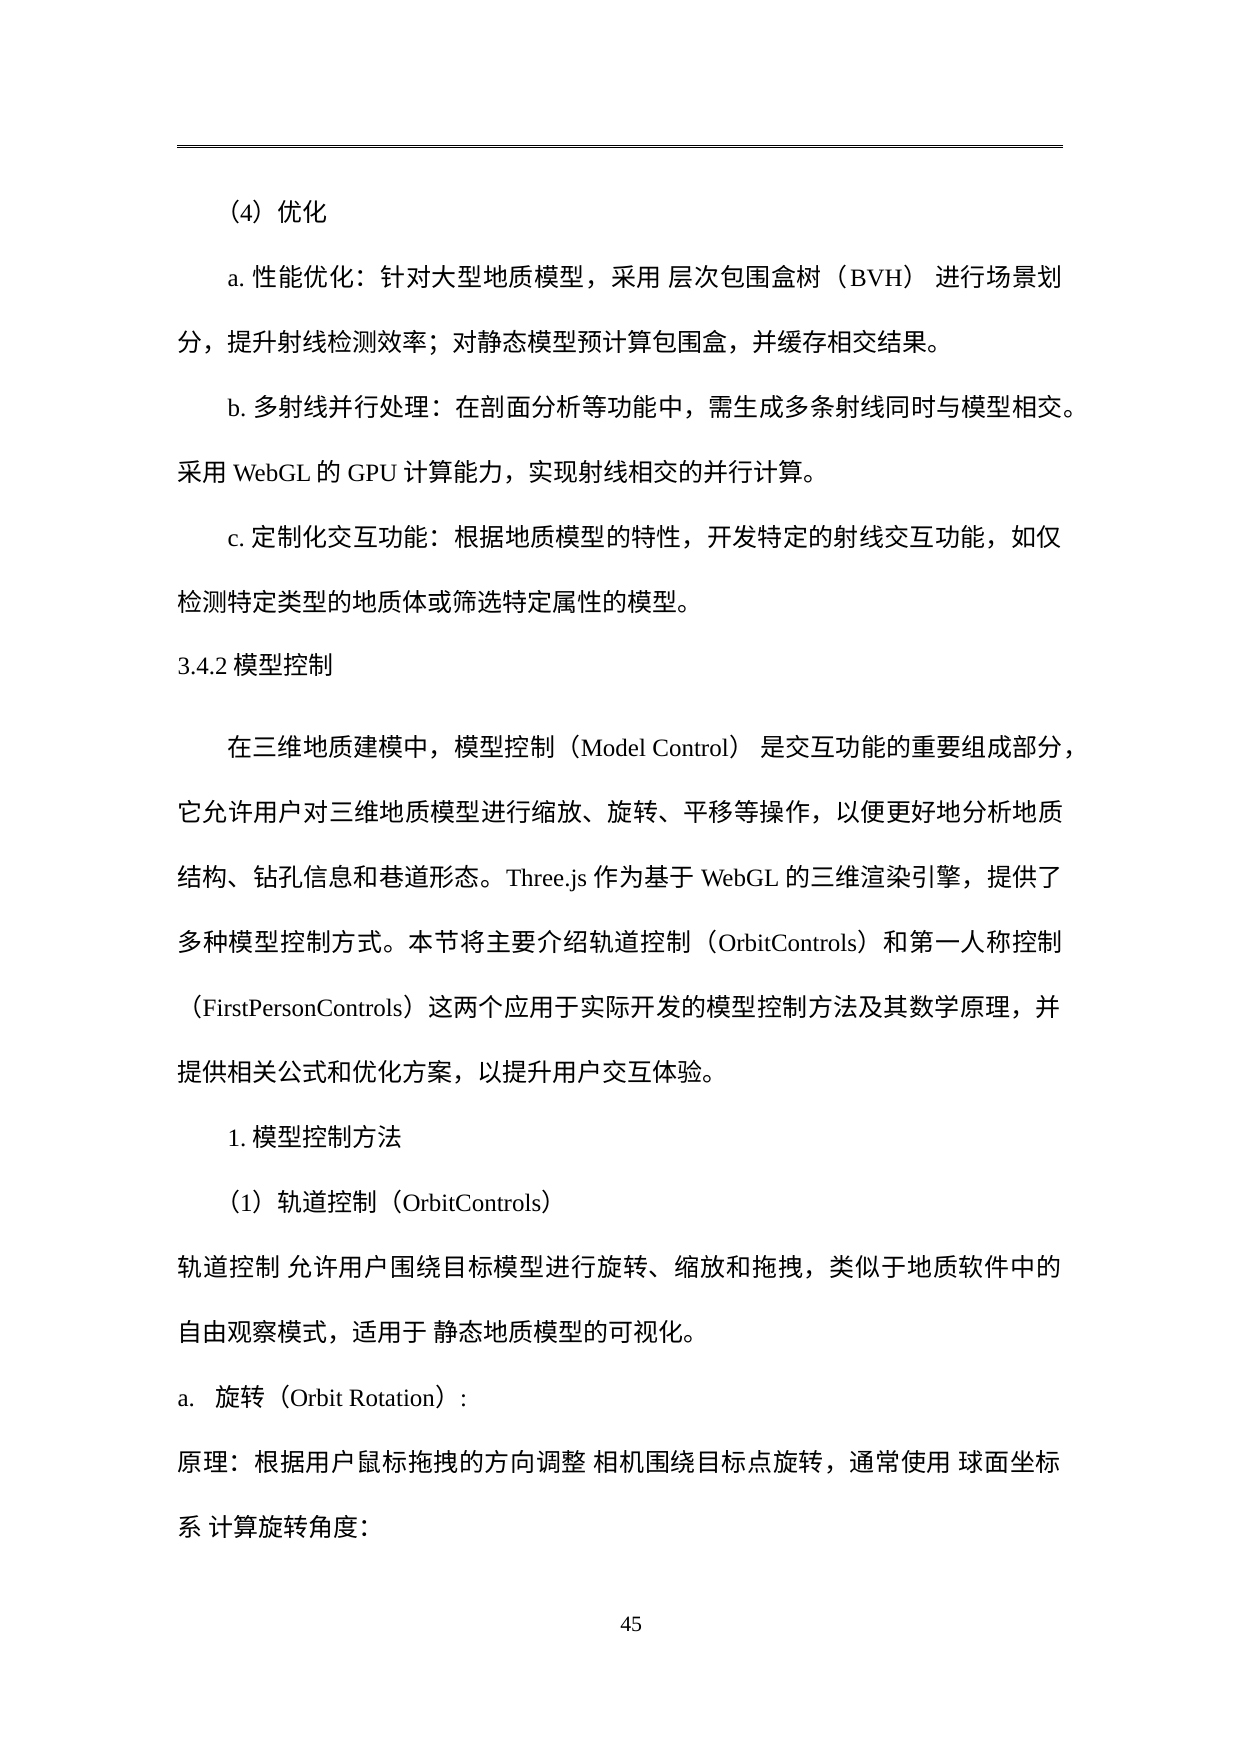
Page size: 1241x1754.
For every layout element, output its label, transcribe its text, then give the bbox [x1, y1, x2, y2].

text （4）优化 [177, 178, 1063, 243]
list 旋转（Orbit Rotation）: [177, 1363, 1063, 1428]
text b. 多射线并行处理：在剖面分析等功能中，需生成多条射线同时与模型相交。采用 WebGL 的 GPU 计算能力，实现射线相交的并行计算。 [177, 373, 1063, 503]
text 原理：根据用户鼠标拖拽的方向调整 相机围绕目标点旋转，通常使用 球面坐标系 计算旋转角度： [177, 1428, 1063, 1558]
text （1）轨道控制（OrbitControls） [177, 1168, 1063, 1233]
text a. 性能优化：针对大型地质模型，采用 层次包围盒树（BVH） 进行场景划分，提升射线检测效率；对静态模型预计算包围盒，并缓存相交结果。 [177, 243, 1063, 373]
text c. 定制化交互功能：根据地质模型的特性，开发特定的射线交互功能，如仅检测特定类型的地质体或筛选特定属性的模型。 [177, 503, 1063, 633]
text 3.4.2 模型控制 [177, 646, 1063, 682]
text 轨道控制 允许用户围绕目标模型进行旋转、缩放和拖拽，类似于地质软件中的 自由观察模式，适用于 静态地质模型的可视化。 [177, 1233, 1063, 1363]
text 1. 模型控制方法 [177, 1103, 1063, 1168]
text 在三维地质建模中，模型控制（Model Control） 是交互功能的重要组成部分，它允许用户对三维地质模型进行缩放、旋转、平移等操作，以便更好地分析地质结构、钻孔信息和巷道形态。Three.js 作为基于 WebGL 的三维渲染引擎，提供了多种模型控制方式。本节将主要介绍轨道控制（OrbitControls）和第一人称控制（FirstPersonControls）这两个应用于实际开发的模型控制方法及其数学原理，并提供相关公式和优化方案，以提升用户交互体验。 [177, 713, 1063, 1103]
